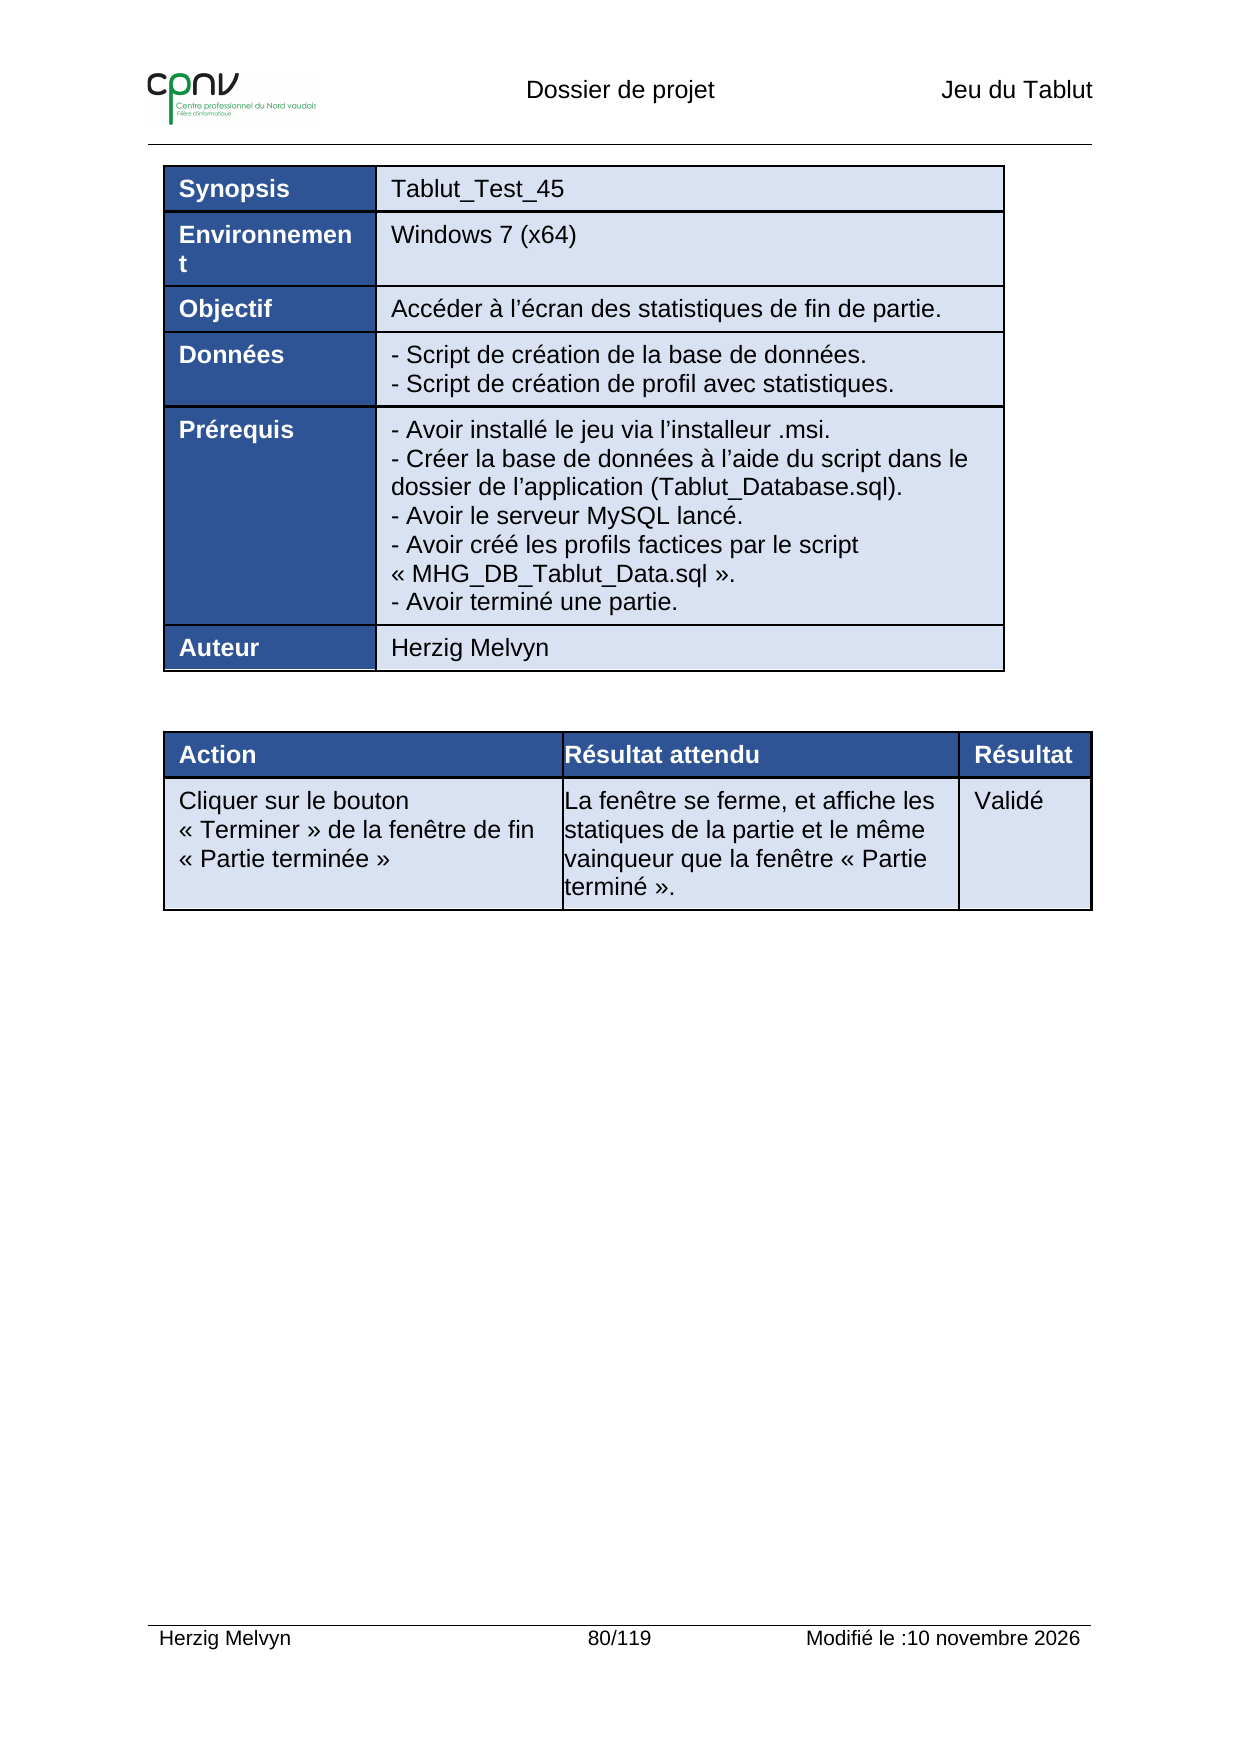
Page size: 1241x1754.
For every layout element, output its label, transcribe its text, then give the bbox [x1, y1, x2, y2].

table_cell Données [165, 333, 375, 405]
table_cell Objectif [165, 287, 375, 331]
picture [147, 73, 316, 125]
table_cell Validé [960, 779, 1090, 908]
table_header Résultat [960, 733, 1090, 776]
table_cell Windows 7 (x64) [377, 213, 1003, 285]
table_header Résultat attendu [564, 733, 958, 776]
table_header Tablut_Test_45 [377, 167, 1003, 210]
table_cell - Avoir installé le jeu via l’installeur .msi. - Créer la base de données à l’aide du script dans le dossier de l’application (Tablut_Database.sql). - Avoir le serveur MySQL lancé. - Avoir créé les profils factices par le script « MHG_DB_Tablut_Data.sql ». - Avoir terminé une partie. [377, 408, 1003, 624]
table_cell Accéder à l’écran des statistiques de fin de partie. [377, 287, 1003, 331]
table_cell La fenêtre se ferme, et affiche les statiques de la partie et le même vainqueur que la fenêtre « Partie terminé ». [564, 779, 958, 908]
table_cell Environnement [165, 213, 375, 285]
table_cell Herzig Melvyn [377, 626, 1003, 669]
table_cell - Script de création de la base de données. - Script de création de profil avec statistiques. [377, 333, 1003, 405]
table_cell Auteur [165, 626, 375, 669]
table_cell Cliquer sur le bouton « Terminer » de la fenêtre de fin « Partie terminée » [165, 779, 562, 908]
table_header Action [165, 733, 562, 776]
table_header Synopsis [165, 167, 375, 210]
table_cell Prérequis [165, 408, 375, 624]
